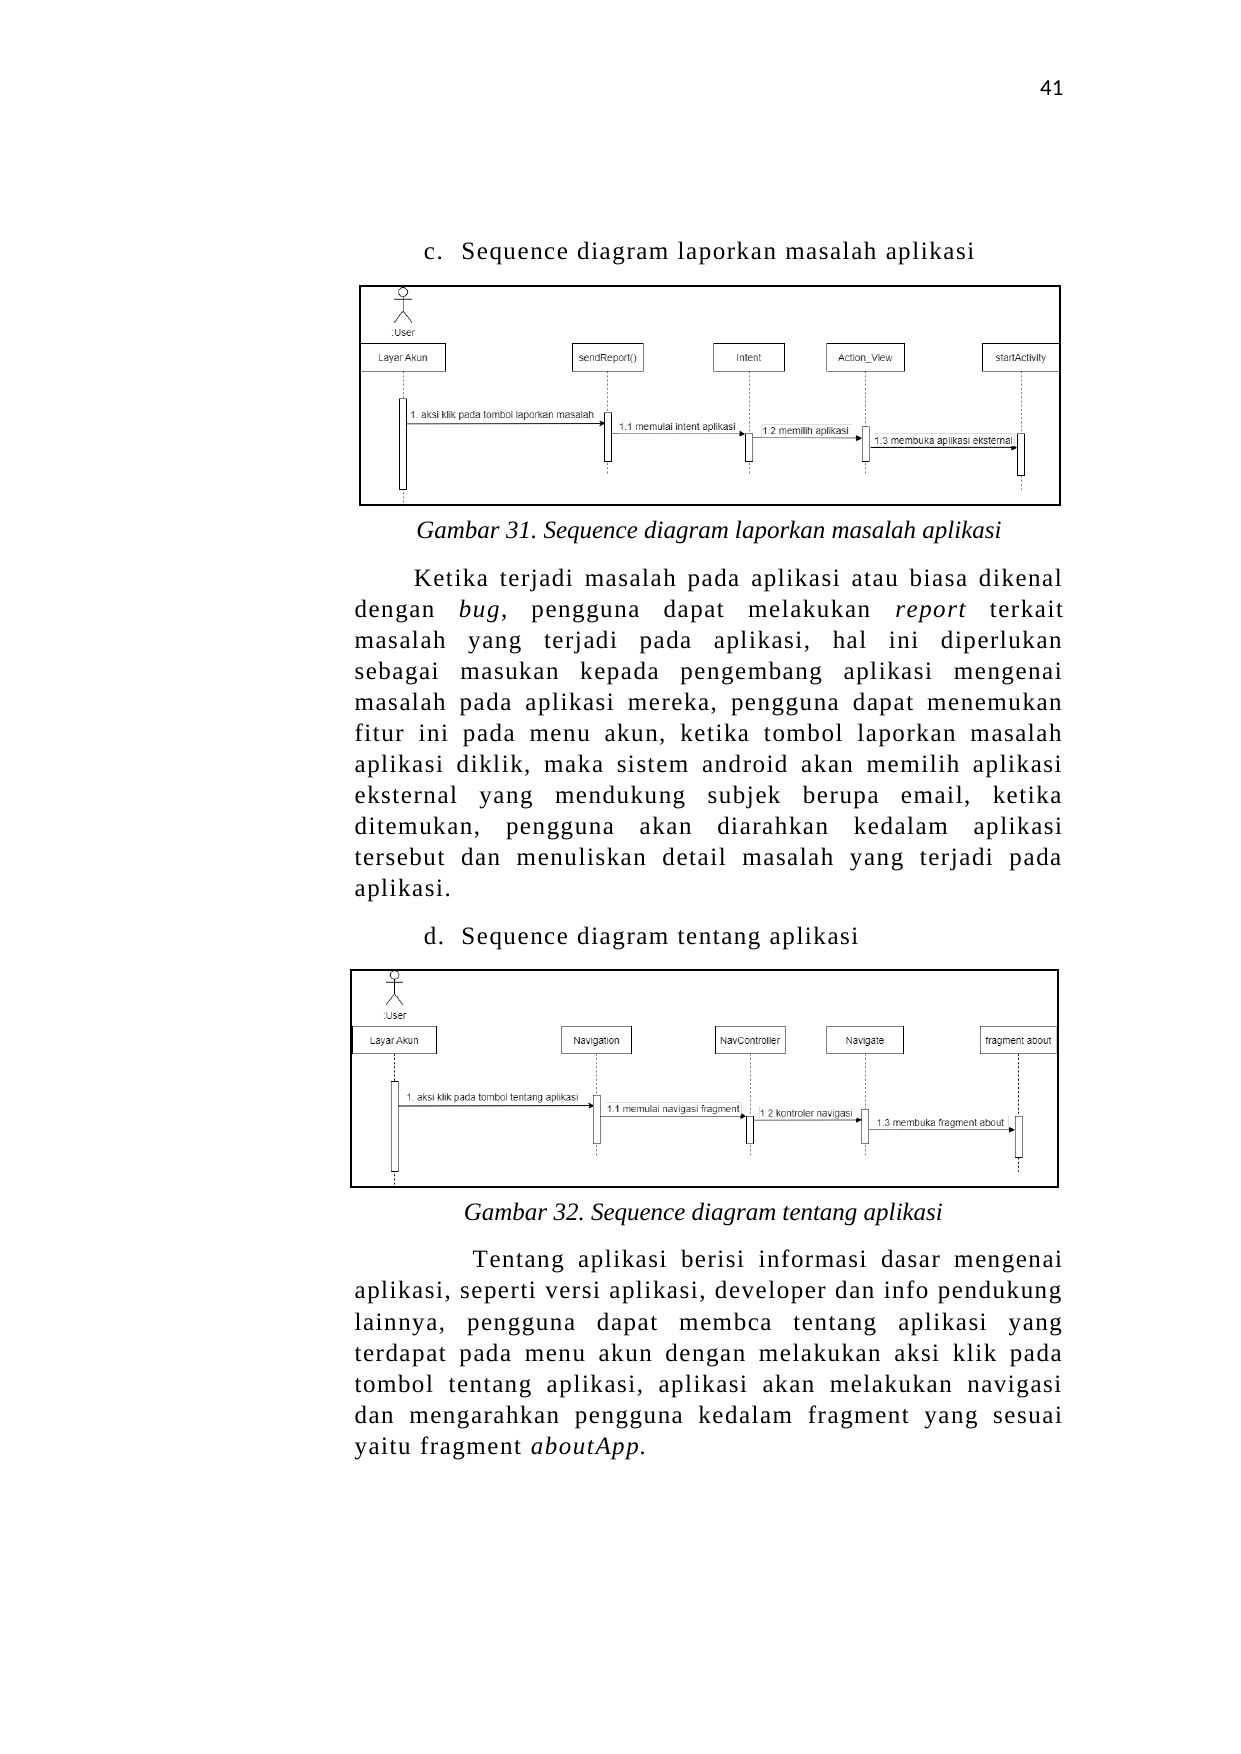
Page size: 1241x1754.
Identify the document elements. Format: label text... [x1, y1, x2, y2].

picture [352, 971, 1057, 1186]
picture [361, 287, 1059, 504]
subtitle Sequence diagram laporkan masalah aplikasi [424, 236, 1063, 265]
subtitle Sequence diagram tentang aplikasi [424, 921, 1063, 950]
